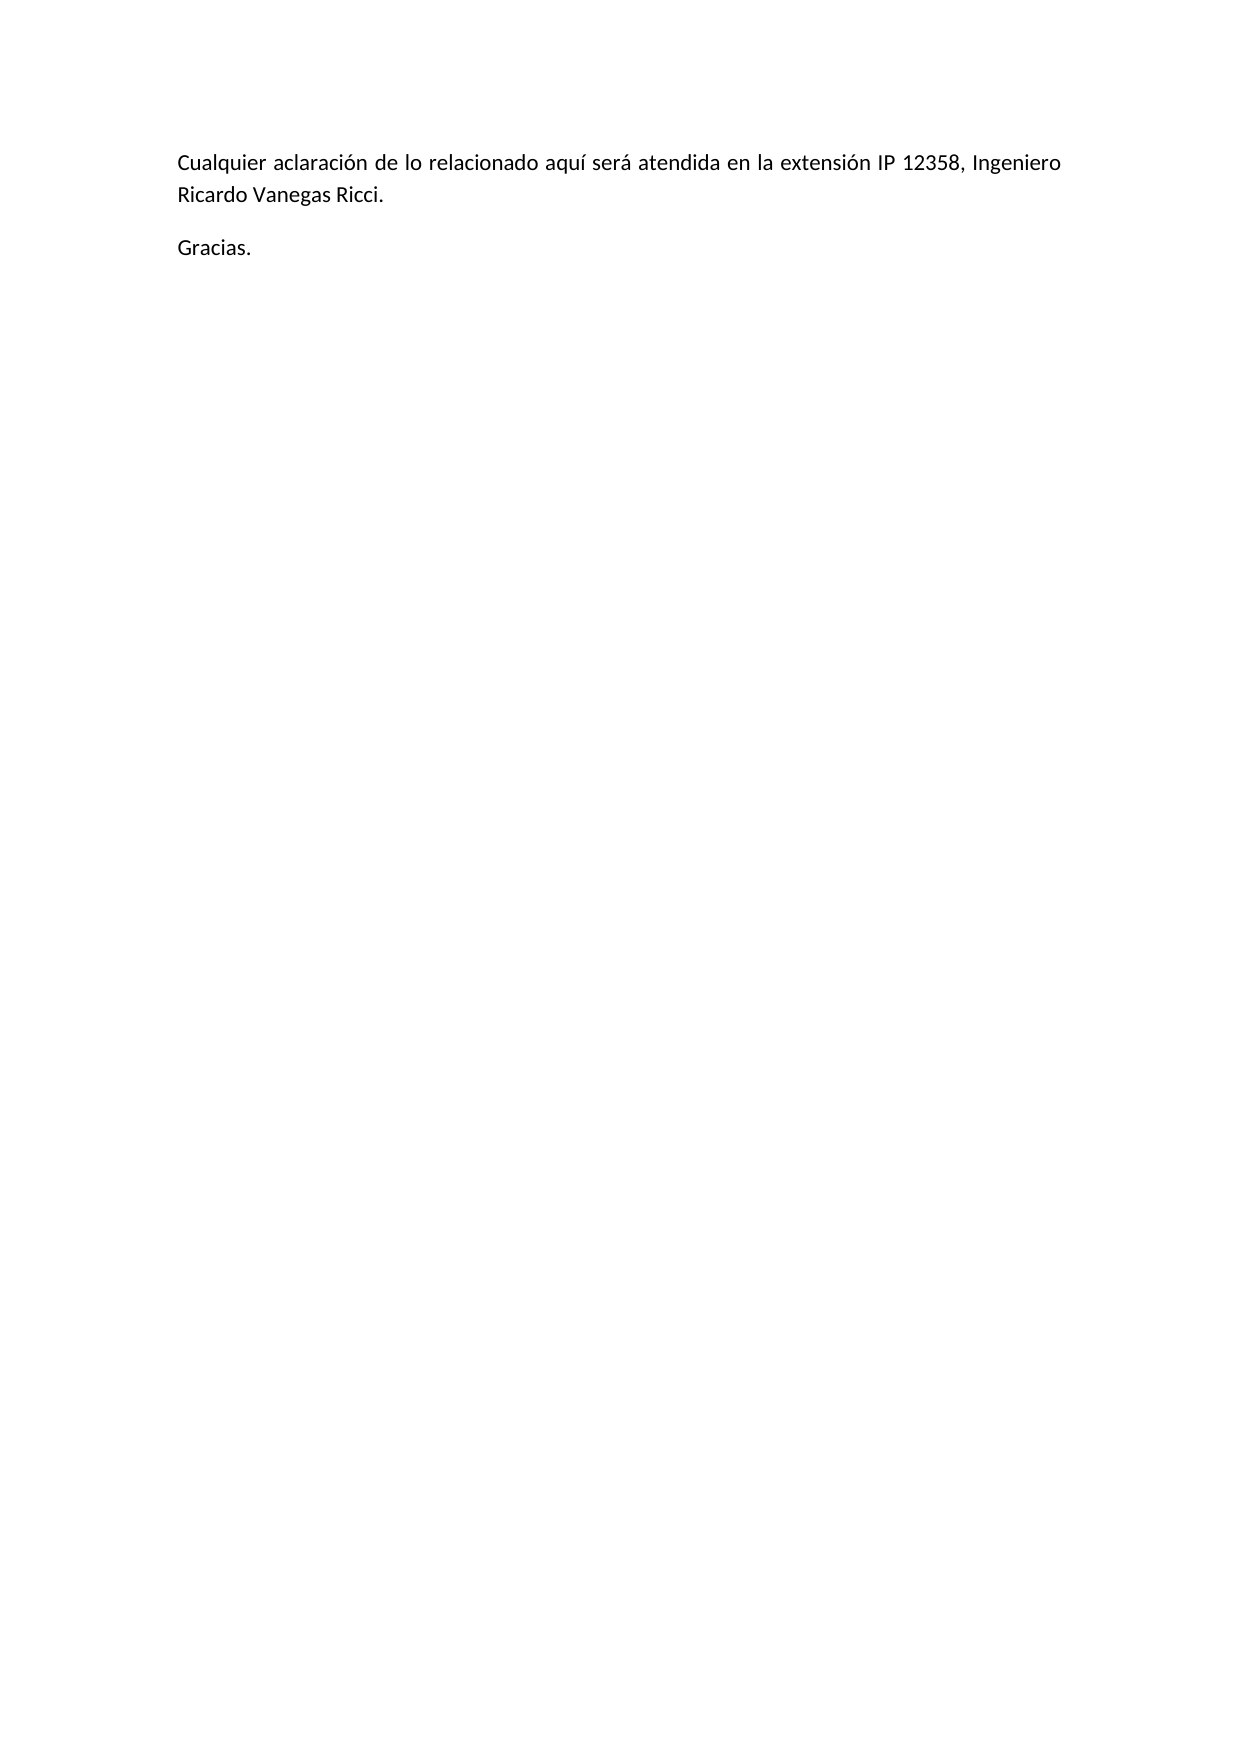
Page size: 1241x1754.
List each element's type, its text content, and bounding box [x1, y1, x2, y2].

text Cualquier aclaración de lo relacionado aquí será atendida en la extensión IP 12358, Ingeniero Ricardo Vanegas Ricci. [177, 148, 1063, 208]
text Gracias. [177, 233, 1063, 261]
